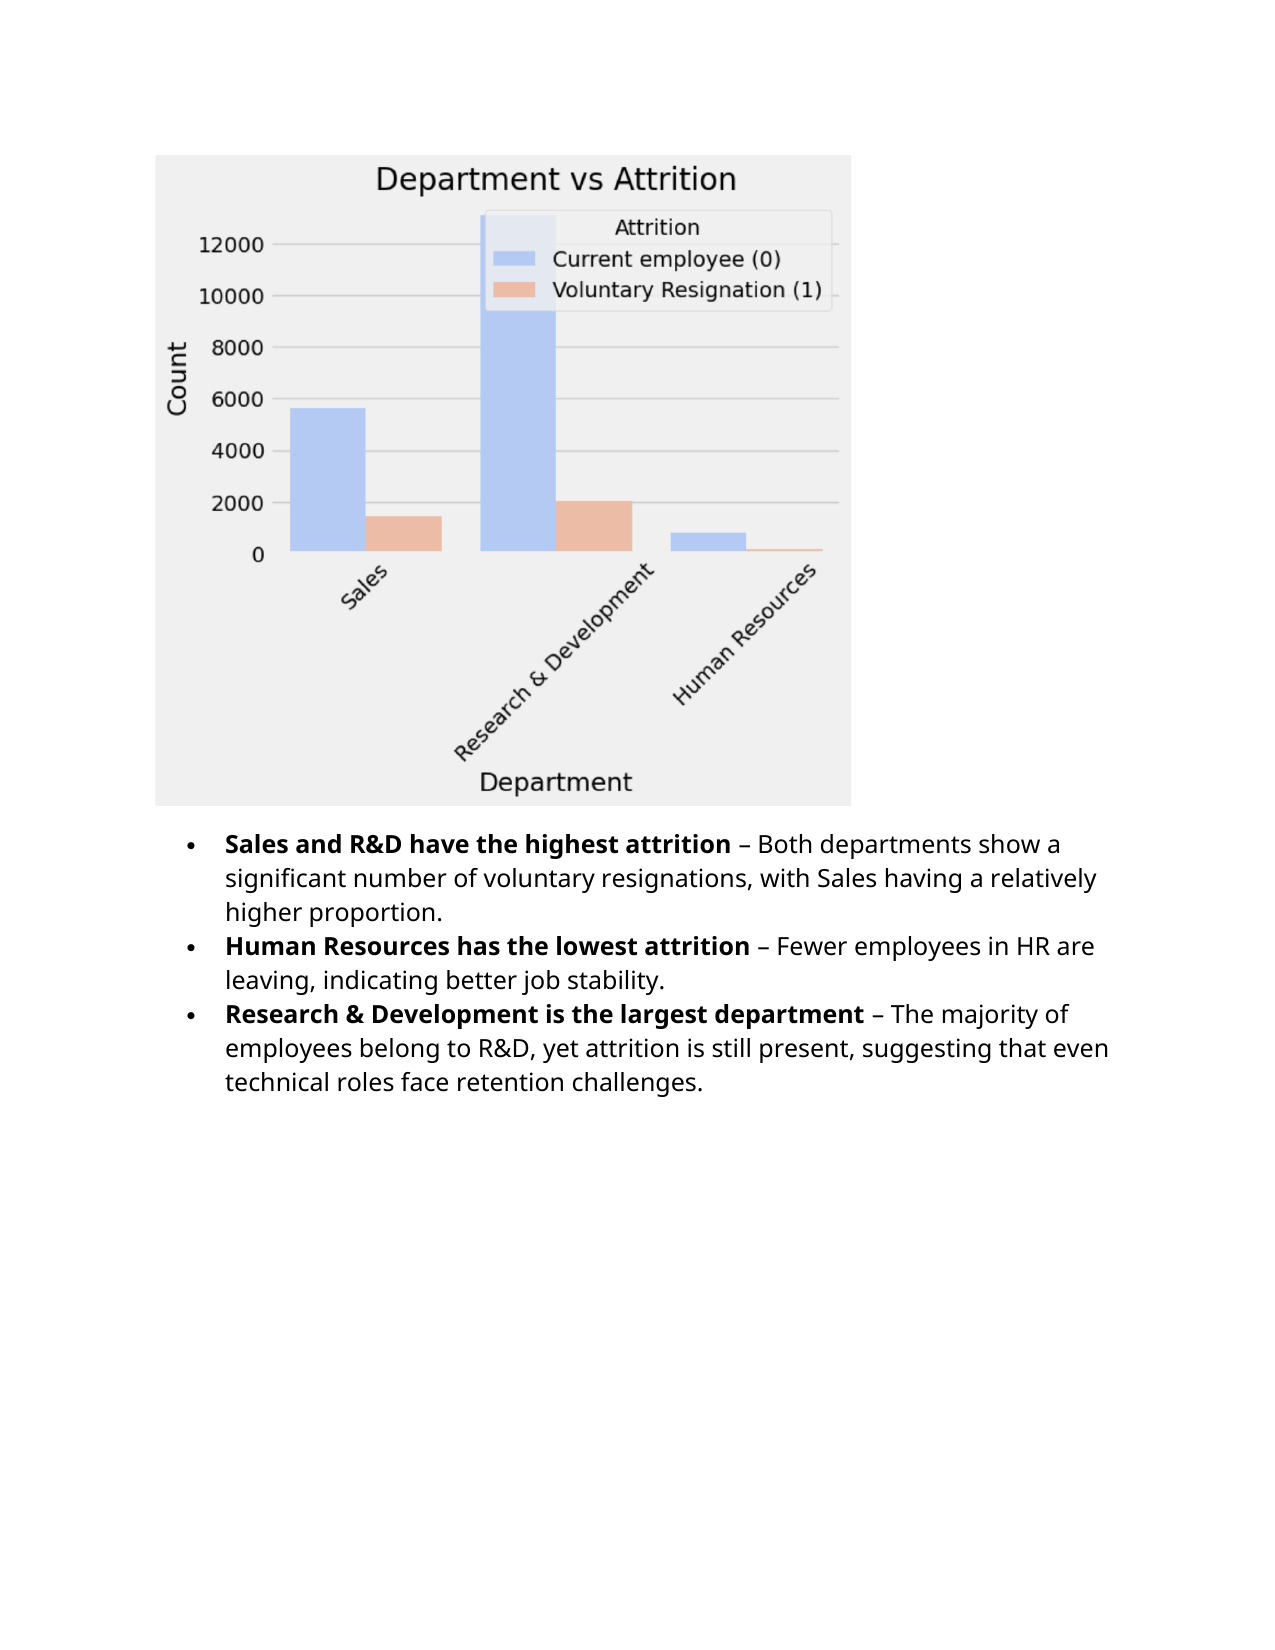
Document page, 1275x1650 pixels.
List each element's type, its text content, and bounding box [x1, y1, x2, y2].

list Human Resources has the lowest attrition – Fewer employees in HR are leaving, indicating better job stability. [187, 929, 1125, 997]
picture [150, 150, 852, 806]
list Sales and R&D have the highest attrition – Both departments show a significant number of voluntary resignations, with Sales having a relatively higher proportion. [187, 827, 1125, 929]
list Research & Development is the largest department – The majority of employees belong to R&D, yet attrition is still present, suggesting that even technical roles face retention challenges. [187, 997, 1125, 1099]
